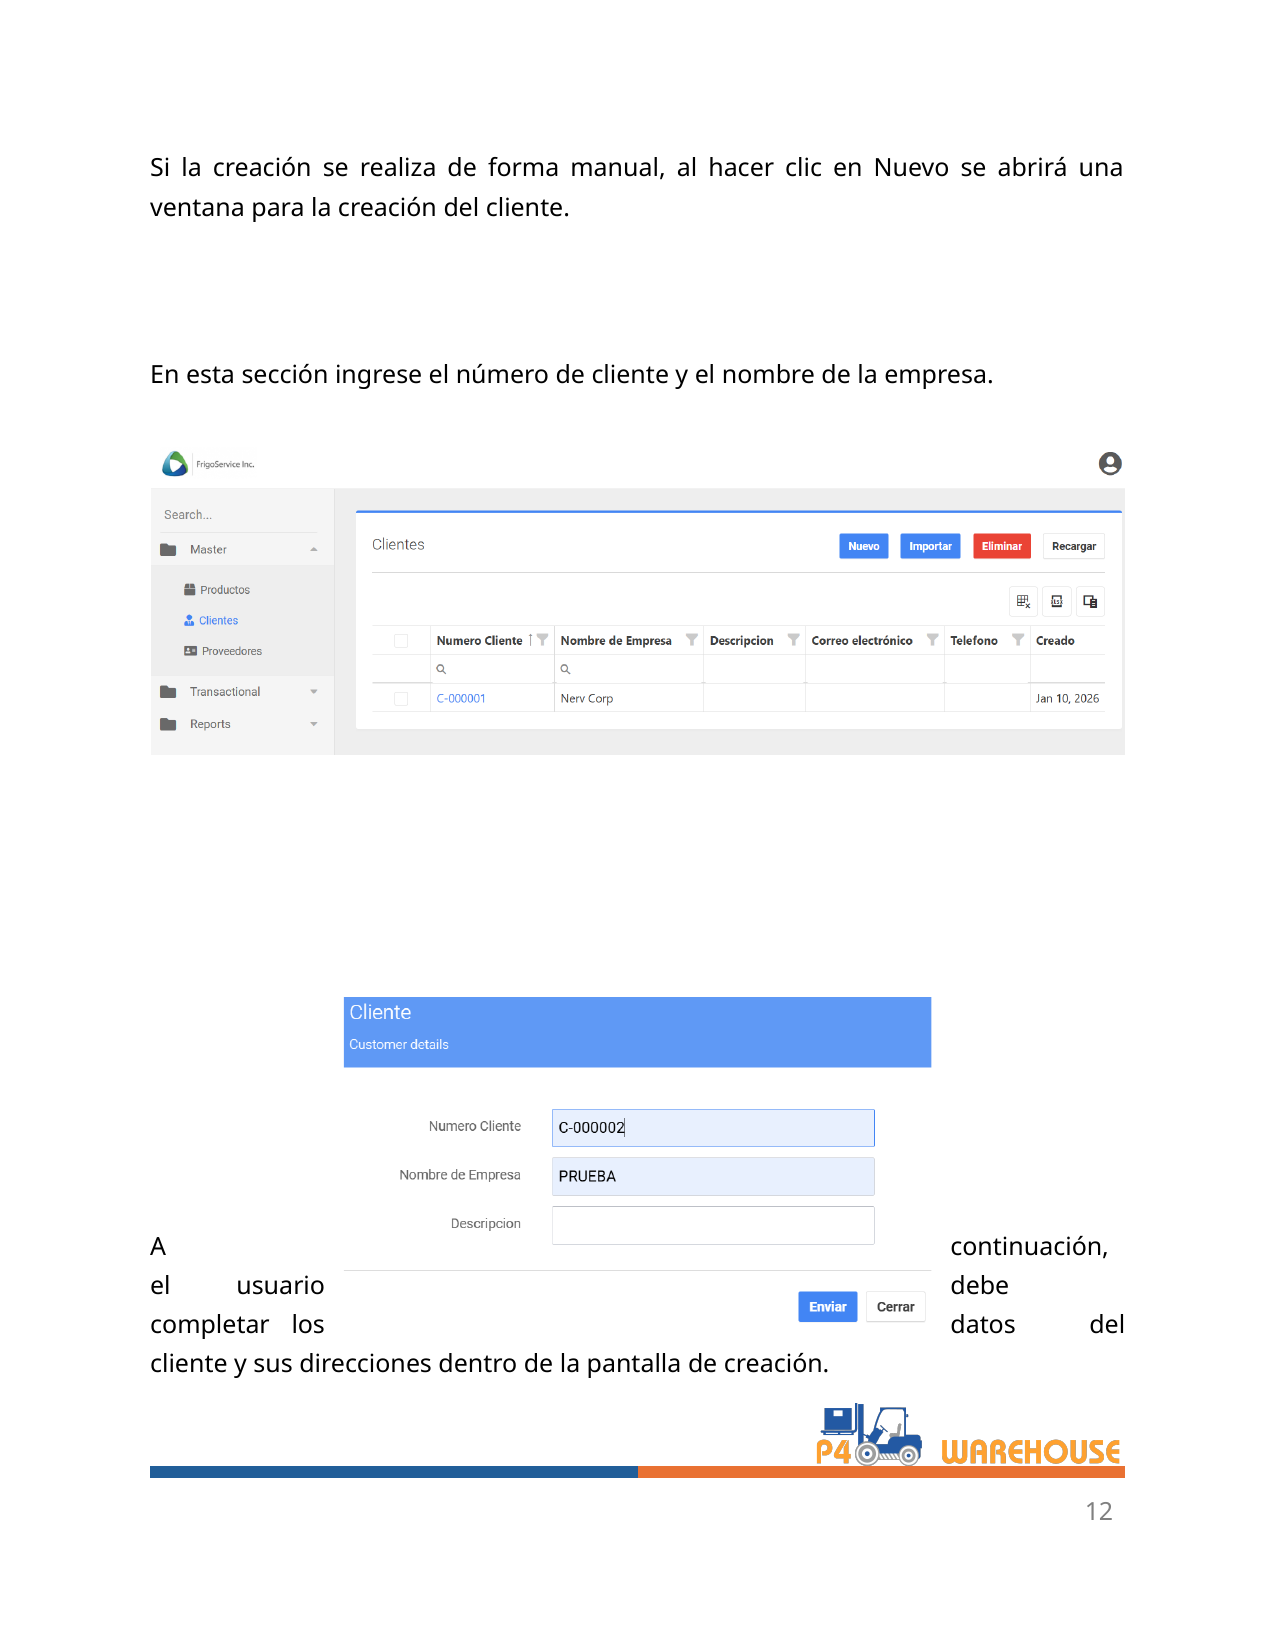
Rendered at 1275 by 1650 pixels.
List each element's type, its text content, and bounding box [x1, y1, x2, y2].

text En esta sección ingrese el número de cliente y el nombre de la empresa. [150, 357, 1125, 391]
picture [151, 446, 1125, 755]
text Si la creación se realiza de forma manual, al hacer clic en Nuevo se abrirá una ventana para la creación del cliente. [150, 150, 1125, 223]
picture [816, 1403, 1120, 1466]
picture [343, 997, 932, 1331]
text A continuación, el usuario debe completar los datos del cliente y sus direcciones dentro de la pantalla de creación. [150, 1228, 1125, 1380]
